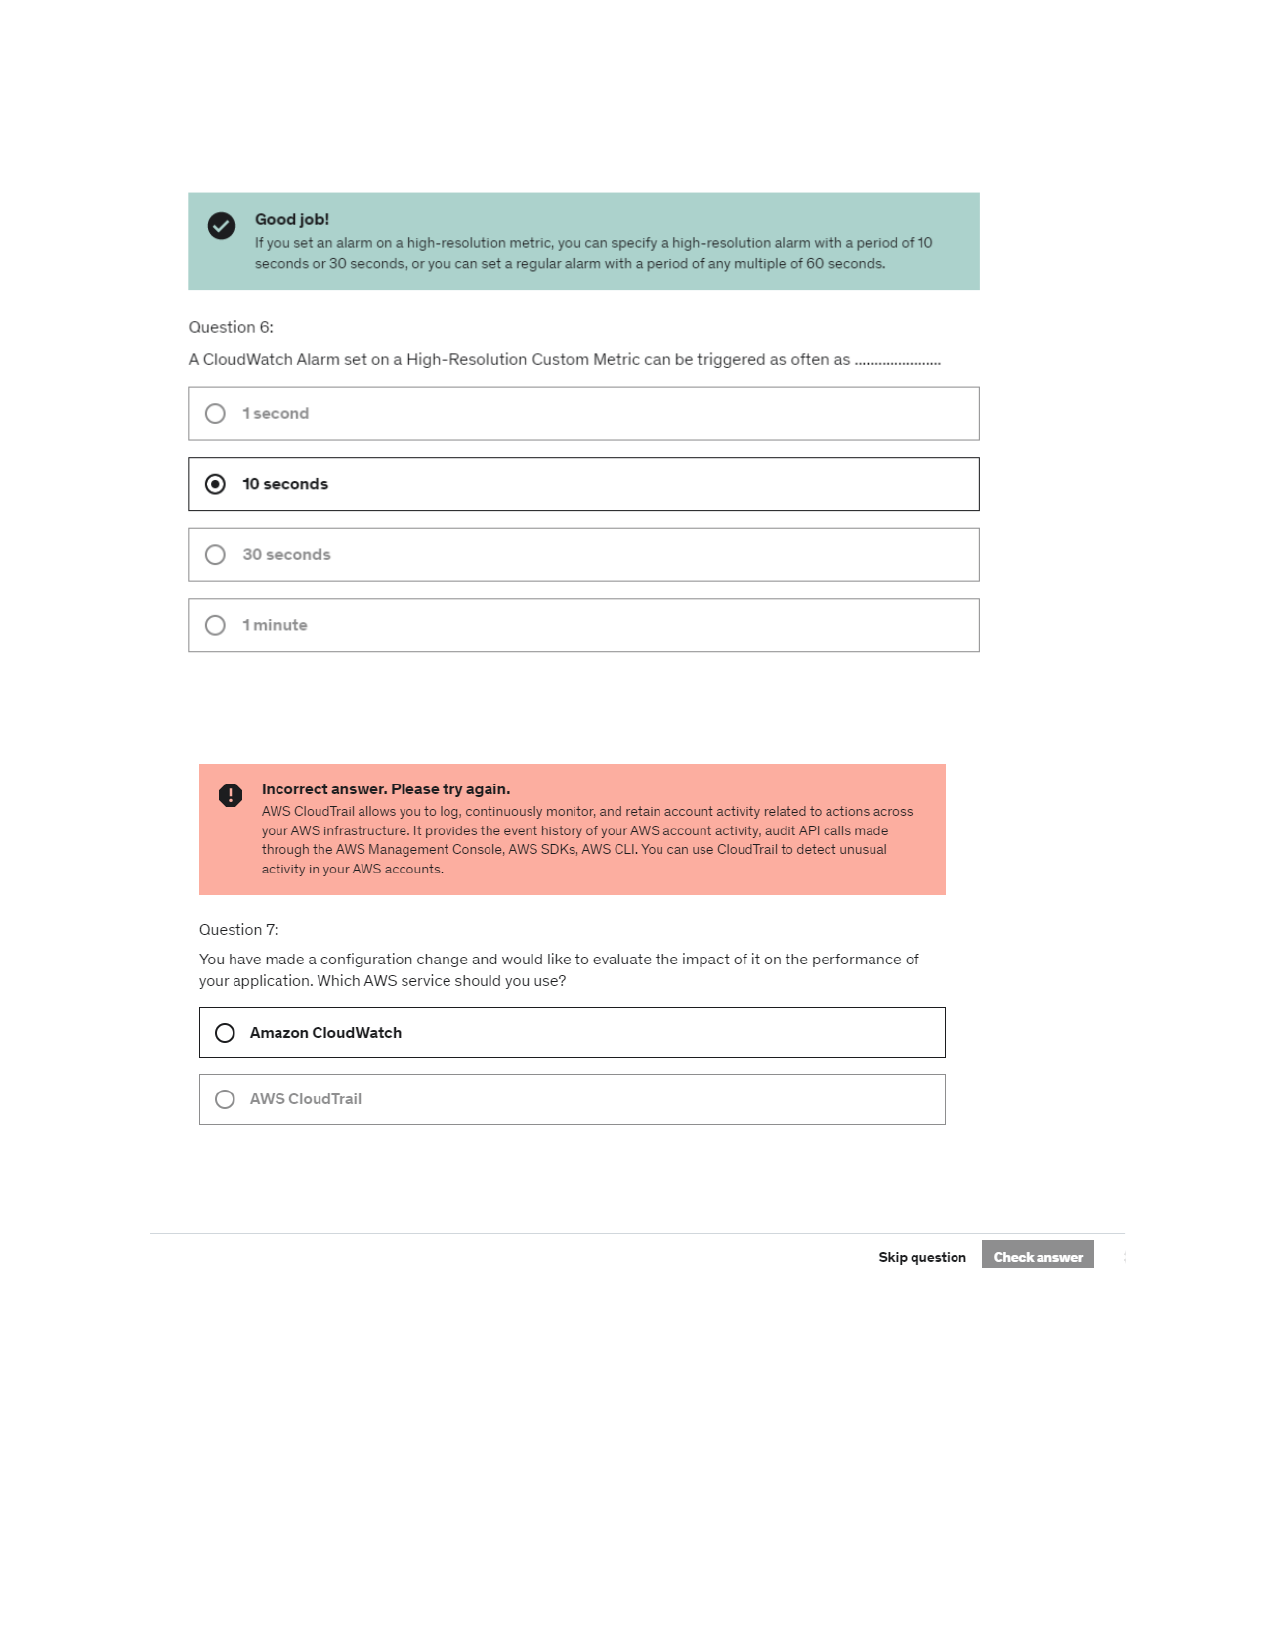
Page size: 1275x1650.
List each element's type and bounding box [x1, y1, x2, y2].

picture [150, 741, 1125, 1268]
picture [150, 150, 1125, 673]
